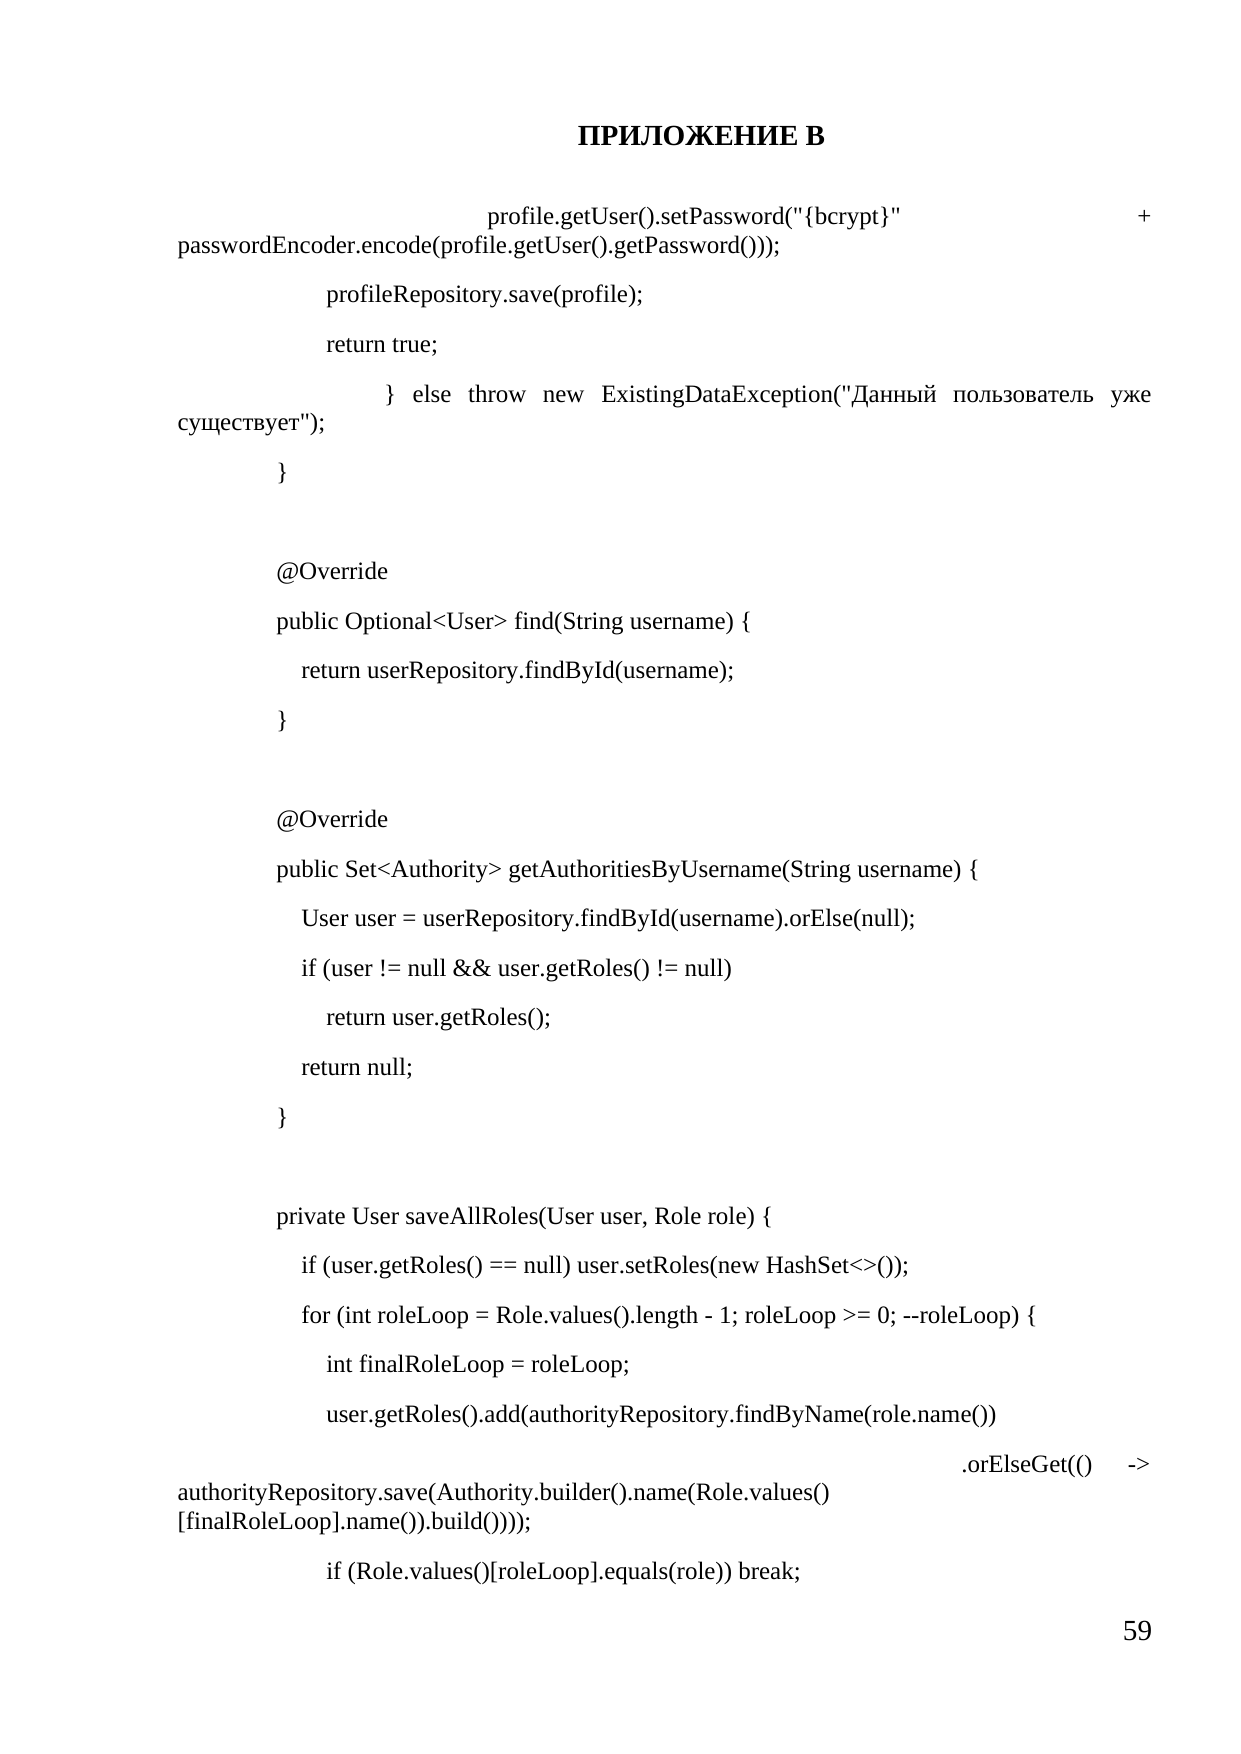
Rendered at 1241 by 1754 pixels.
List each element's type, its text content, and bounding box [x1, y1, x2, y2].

text return user.getRoles(); [177, 1002, 1152, 1031]
text if (user.getRoles() == null) user.setRoles(new HashSet<>()); [177, 1250, 1152, 1279]
text } [177, 705, 1152, 734]
text @Override [177, 556, 1152, 585]
text profileRepository.save(profile); [177, 279, 1152, 308]
text .orElseGet(() -> authorityRepository.save(Authority.builder().name(Role.values()[finalRoleLoop].name()).build()))); [177, 1449, 1152, 1535]
text return true; [177, 329, 1152, 358]
text for (int roleLoop = Role.values().length - 1; roleLoop >= 0; --roleLoop) { [177, 1300, 1152, 1329]
text return userRepository.findById(username); [177, 655, 1152, 684]
text int finalRoleLoop = roleLoop; [177, 1349, 1152, 1378]
text User user = userRepository.findById(username).orElse(null); [177, 903, 1152, 932]
text user.getRoles().add(authorityRepository.findByName(role.name()) [177, 1399, 1152, 1428]
text ПРИЛОЖЕНИЕ В [177, 118, 1152, 152]
text private User saveAllRoles(User user, Role role) { [177, 1201, 1152, 1229]
text } [177, 457, 1152, 486]
text if (Role.values()[roleLoop].equals(role)) break; [177, 1556, 1152, 1584]
text public Set<Authority> getAuthoritiesByUsername(String username) { [177, 854, 1152, 882]
text public Optional<User> find(String username) { [177, 606, 1152, 634]
text @Override [177, 804, 1152, 833]
text if (user != null && user.getRoles() != null) [177, 953, 1152, 982]
text } else throw new ExistingDataException("Данный пользователь уже существует"); [177, 379, 1152, 436]
text } [177, 1102, 1152, 1130]
text return null; [177, 1052, 1152, 1081]
text profile.getUser().setPassword("{bcrypt}" + passwordEncoder.encode(profile.getUser().getPassword())); [177, 201, 1152, 259]
